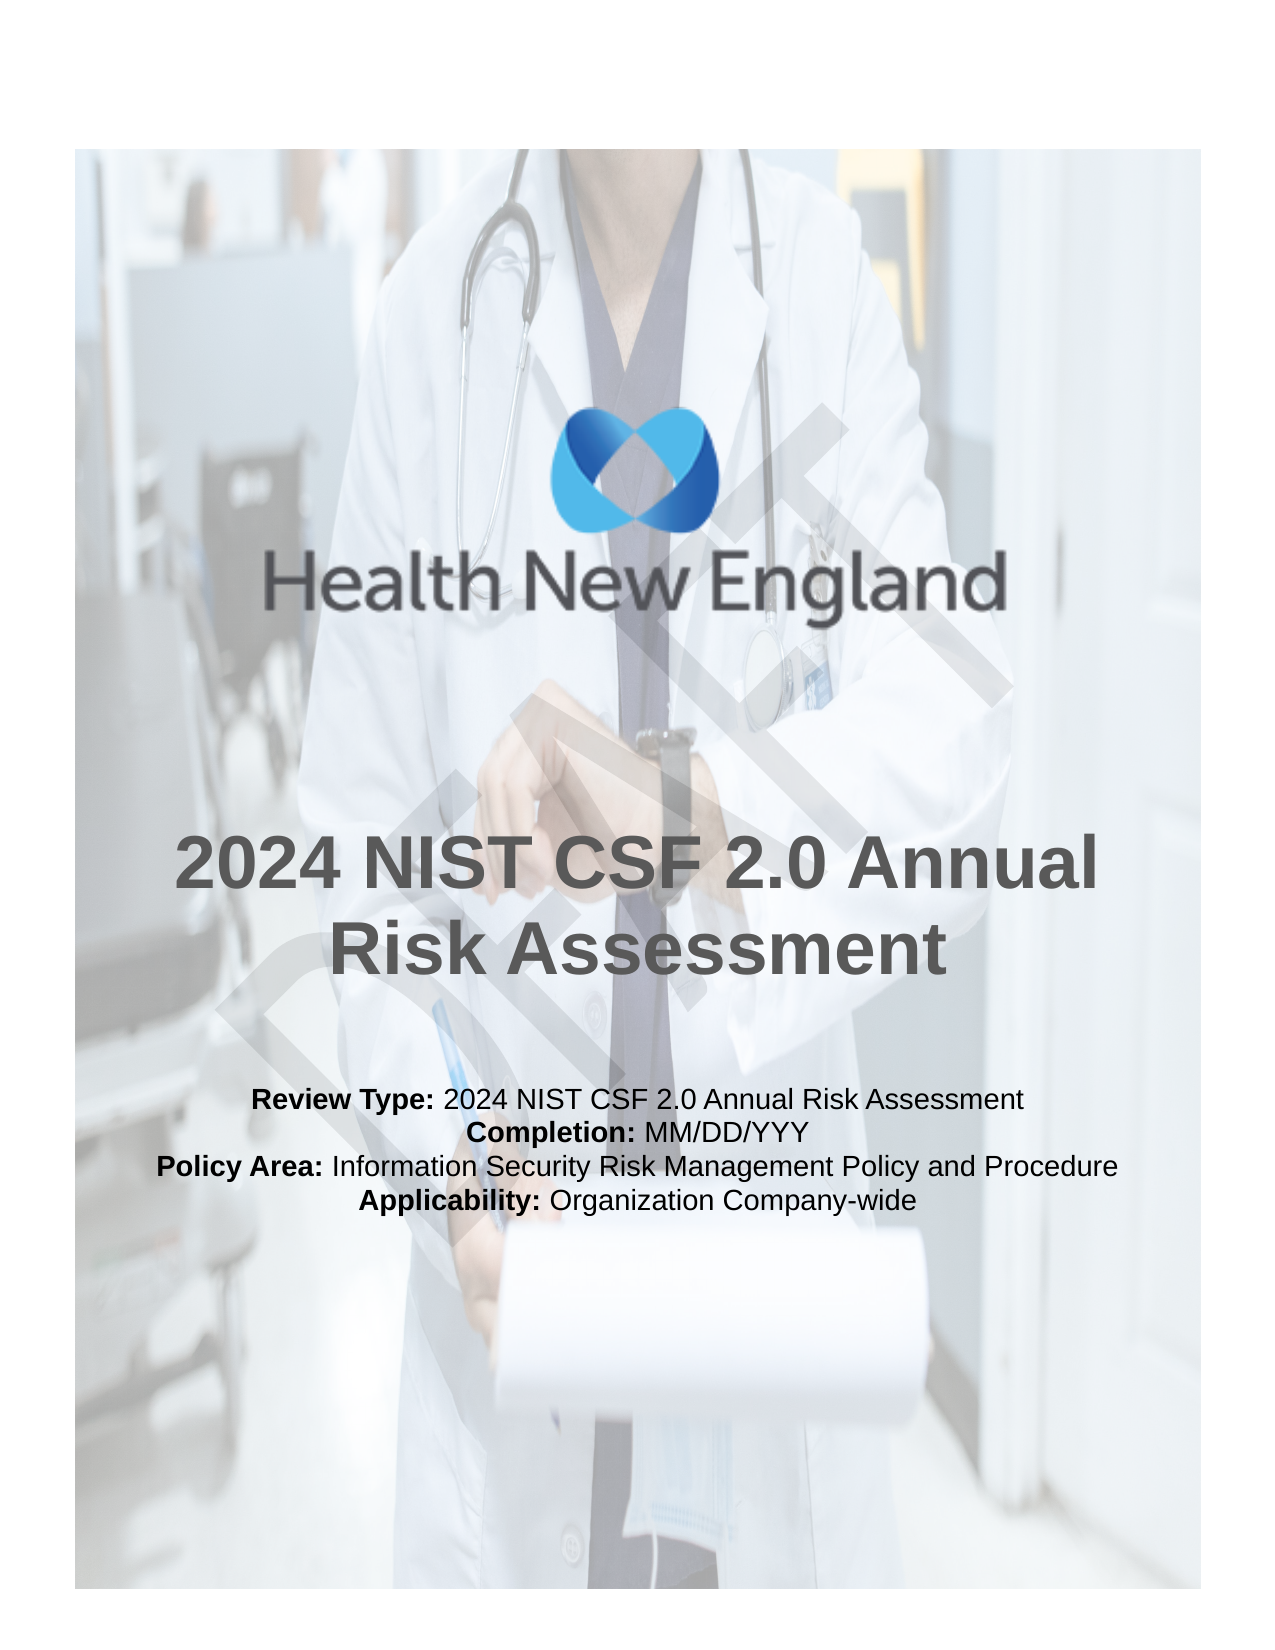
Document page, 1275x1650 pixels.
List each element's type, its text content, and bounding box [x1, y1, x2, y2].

table_cell §164.308(a)(6)(ii): Identify and respond to suspected or known security incidents [75, 149, 1201, 1589]
picture [203, 354, 1067, 667]
